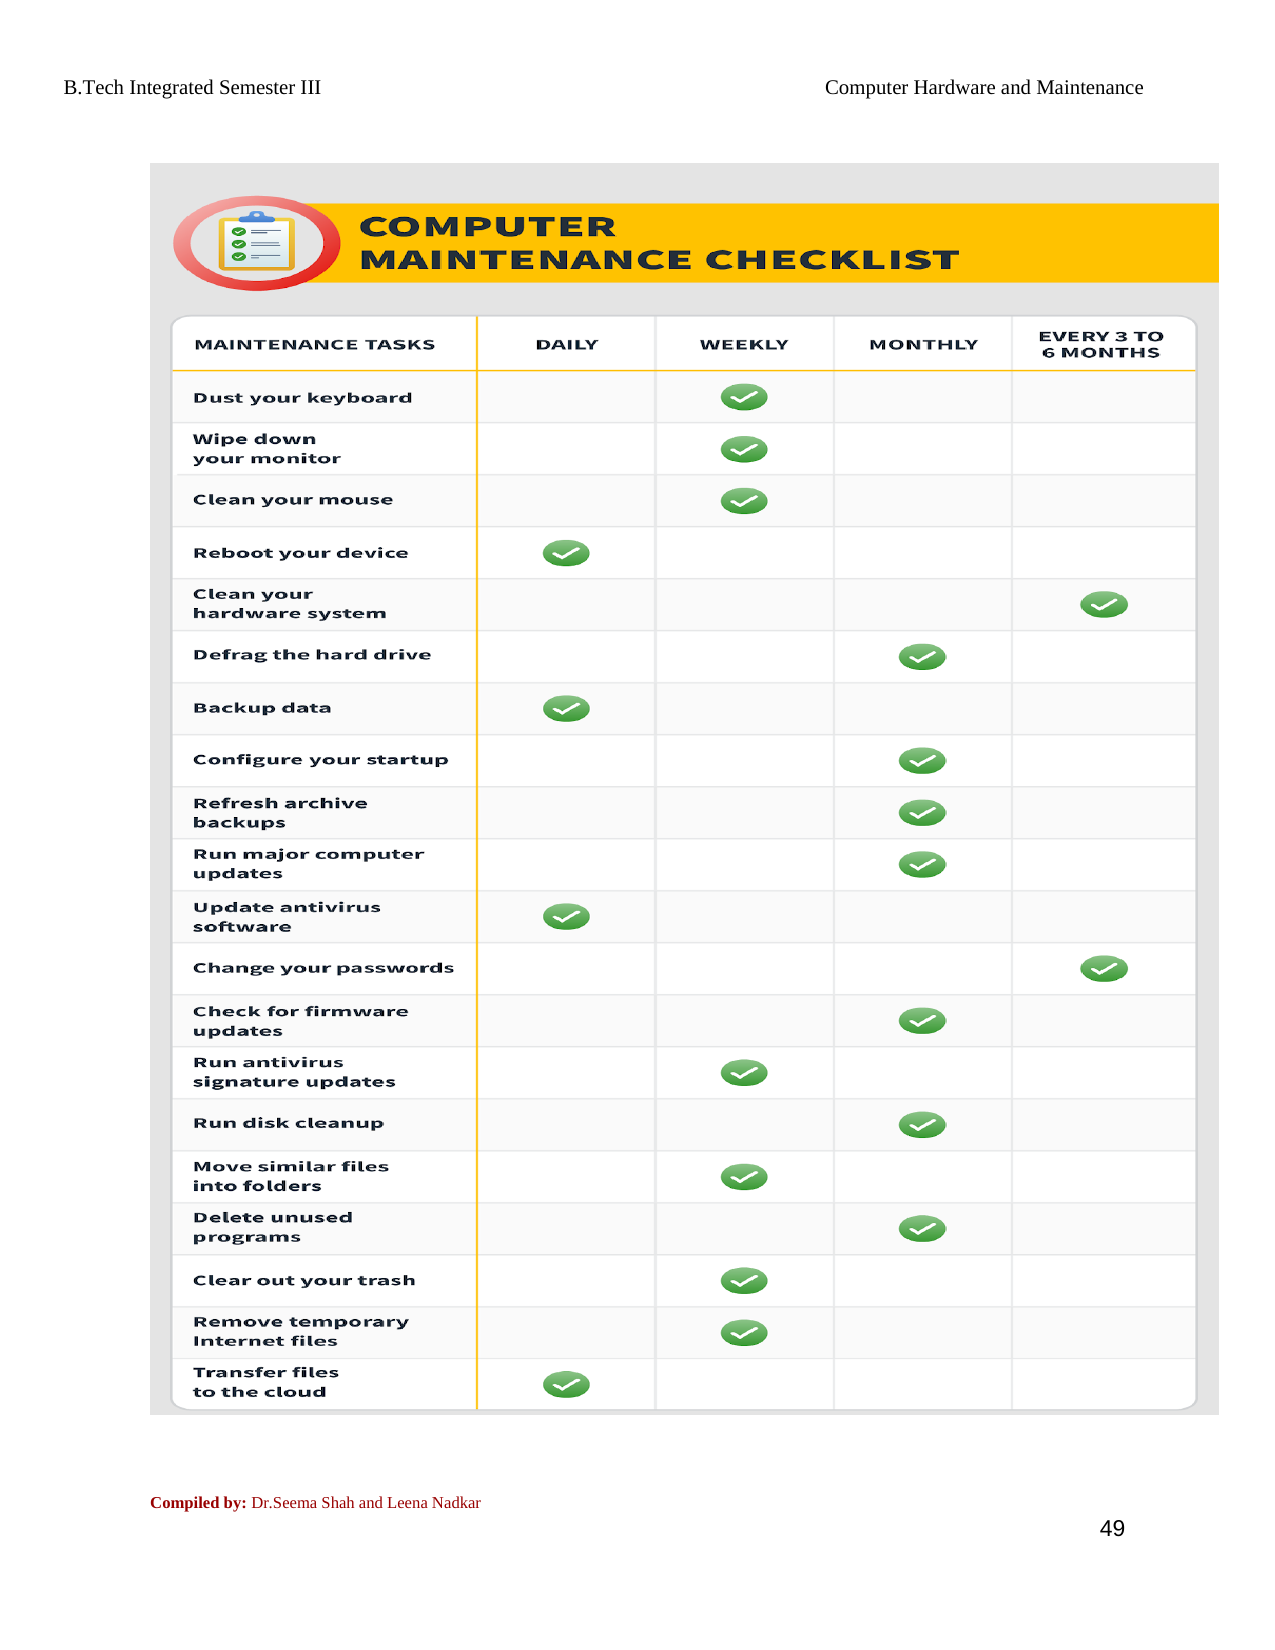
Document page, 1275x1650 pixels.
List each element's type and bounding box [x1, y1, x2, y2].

picture [150, 163, 1219, 1415]
